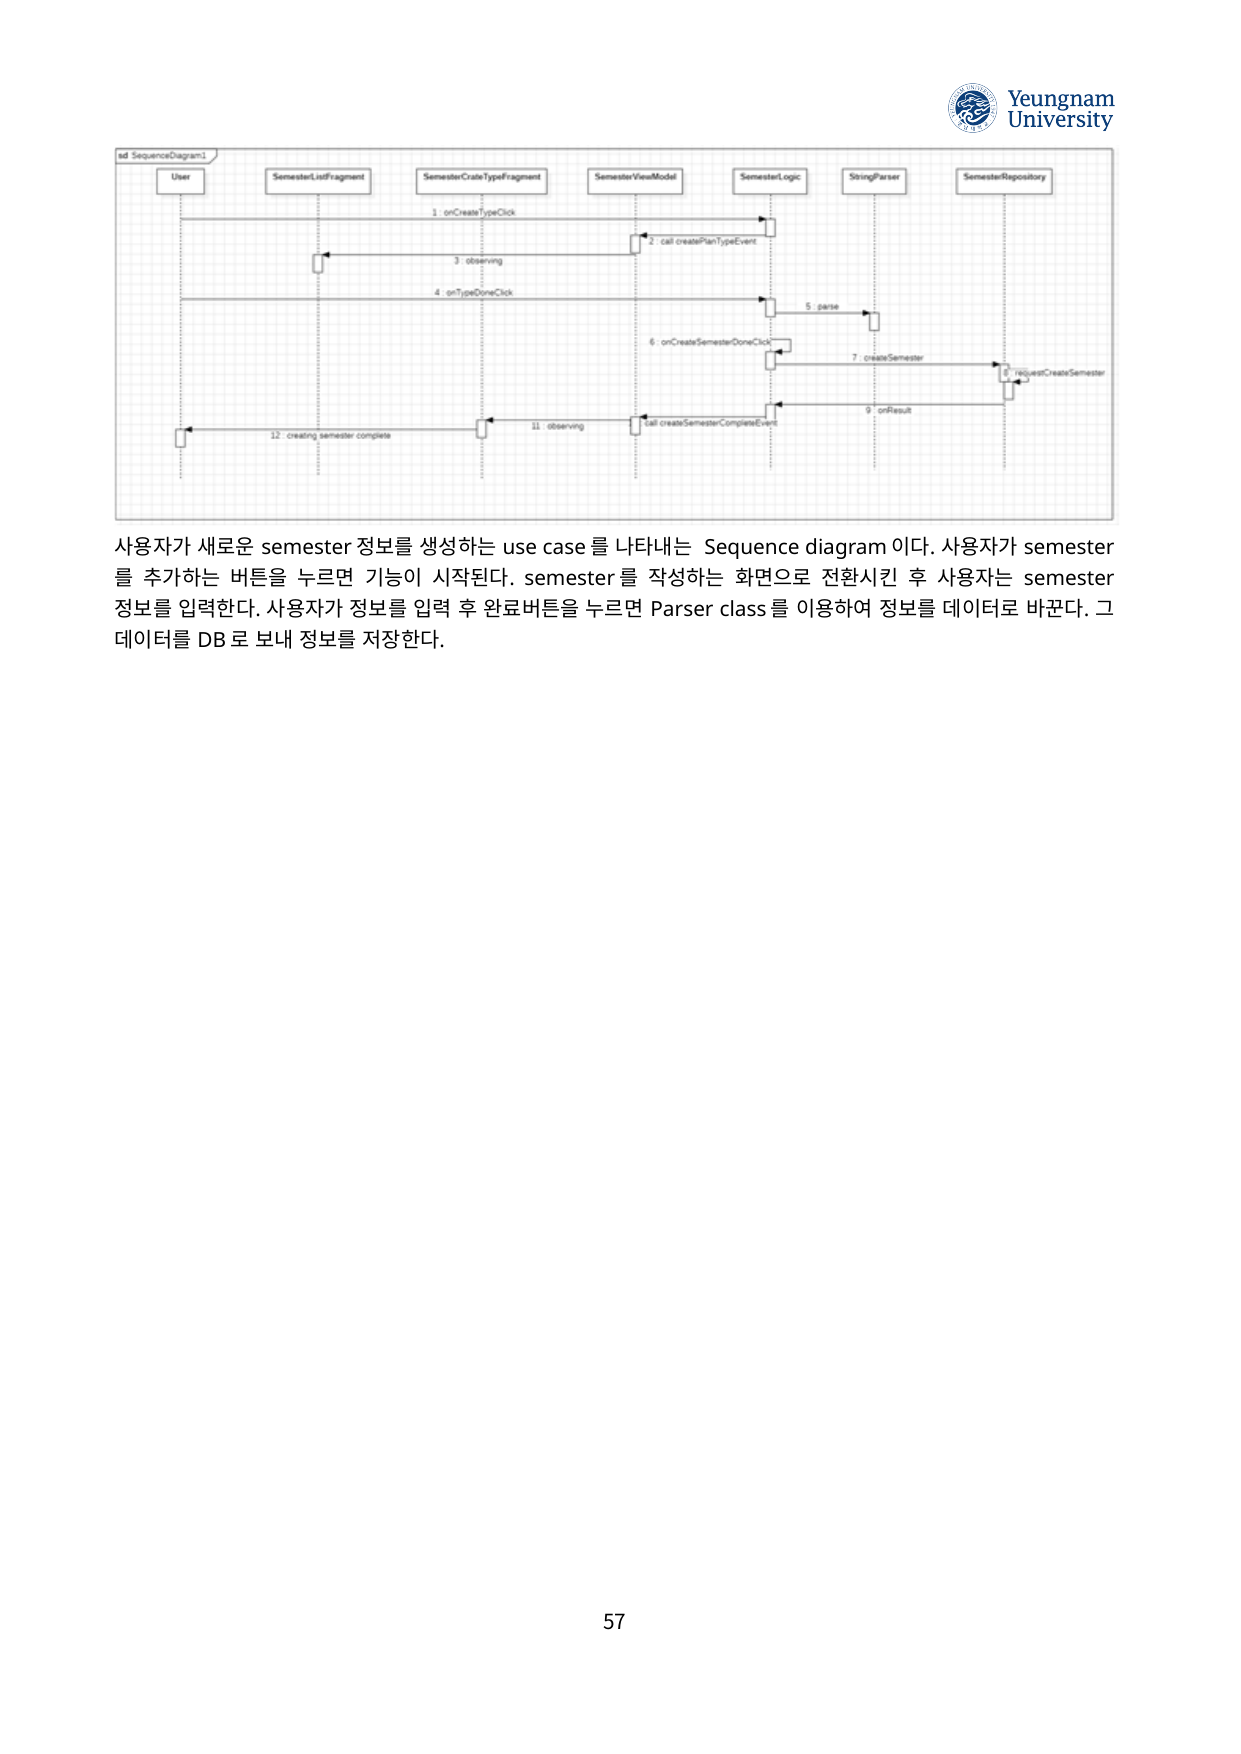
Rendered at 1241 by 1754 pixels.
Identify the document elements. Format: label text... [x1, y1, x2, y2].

text 사용자가 새로운 semester정보를 생성하는 use case를 나타내는 Sequence diagram이다. 사용자가 semester를 추가하는 버튼을 누르면 기능이 시작된다. semester를 작성하는 화면으로 전환시킨 후 사용자는 semester정보를 입력한다. 사용자가 정보를 입력 후 완료버튼을 누르면 Parser class를 이용하여 정보를 데이터로 바꾼다. 그 데이터를 DB로 보내 정보를 저장한다. [114, 530, 1115, 654]
picture [114, 145, 1124, 530]
picture [948, 83, 1115, 133]
